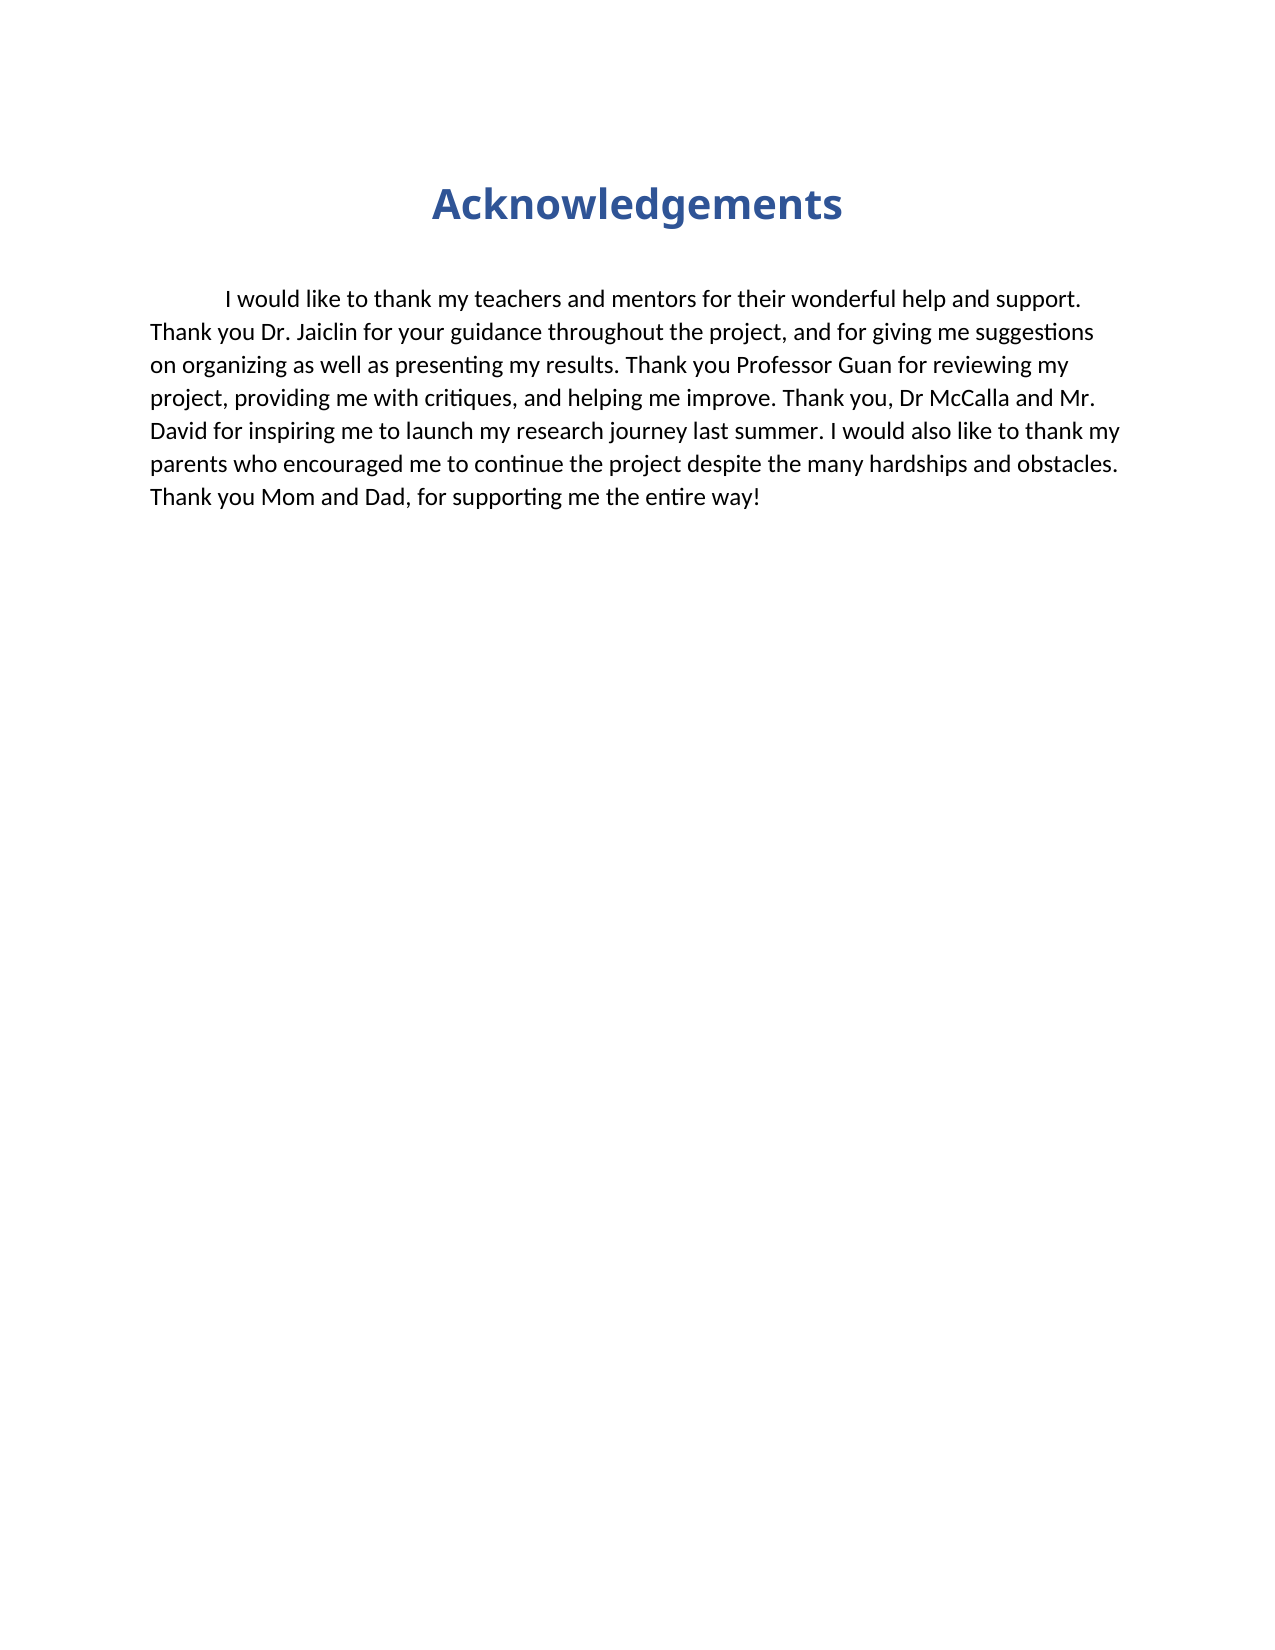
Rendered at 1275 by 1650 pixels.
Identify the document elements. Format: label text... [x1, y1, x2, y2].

text I would like to thank my teachers and mentors for their wonderful help and support. Thank you Dr. Jaiclin for your guidance throughout the project, and for giving me suggestions on organizing as well as presenting my results. Thank you Professor Guan for reviewing my project, providing me with critiques, and helping me improve. Thank you, Dr McCalla and Mr. David for inspiring me to launch my research journey last summer. I would also like to thank my parents who encouraged me to continue the project despite the many hardships and obstacles. Thank you Mom and Dad, for supporting me the entire way! [150, 283, 1125, 511]
subtitle Acknowledgements [150, 175, 1125, 232]
